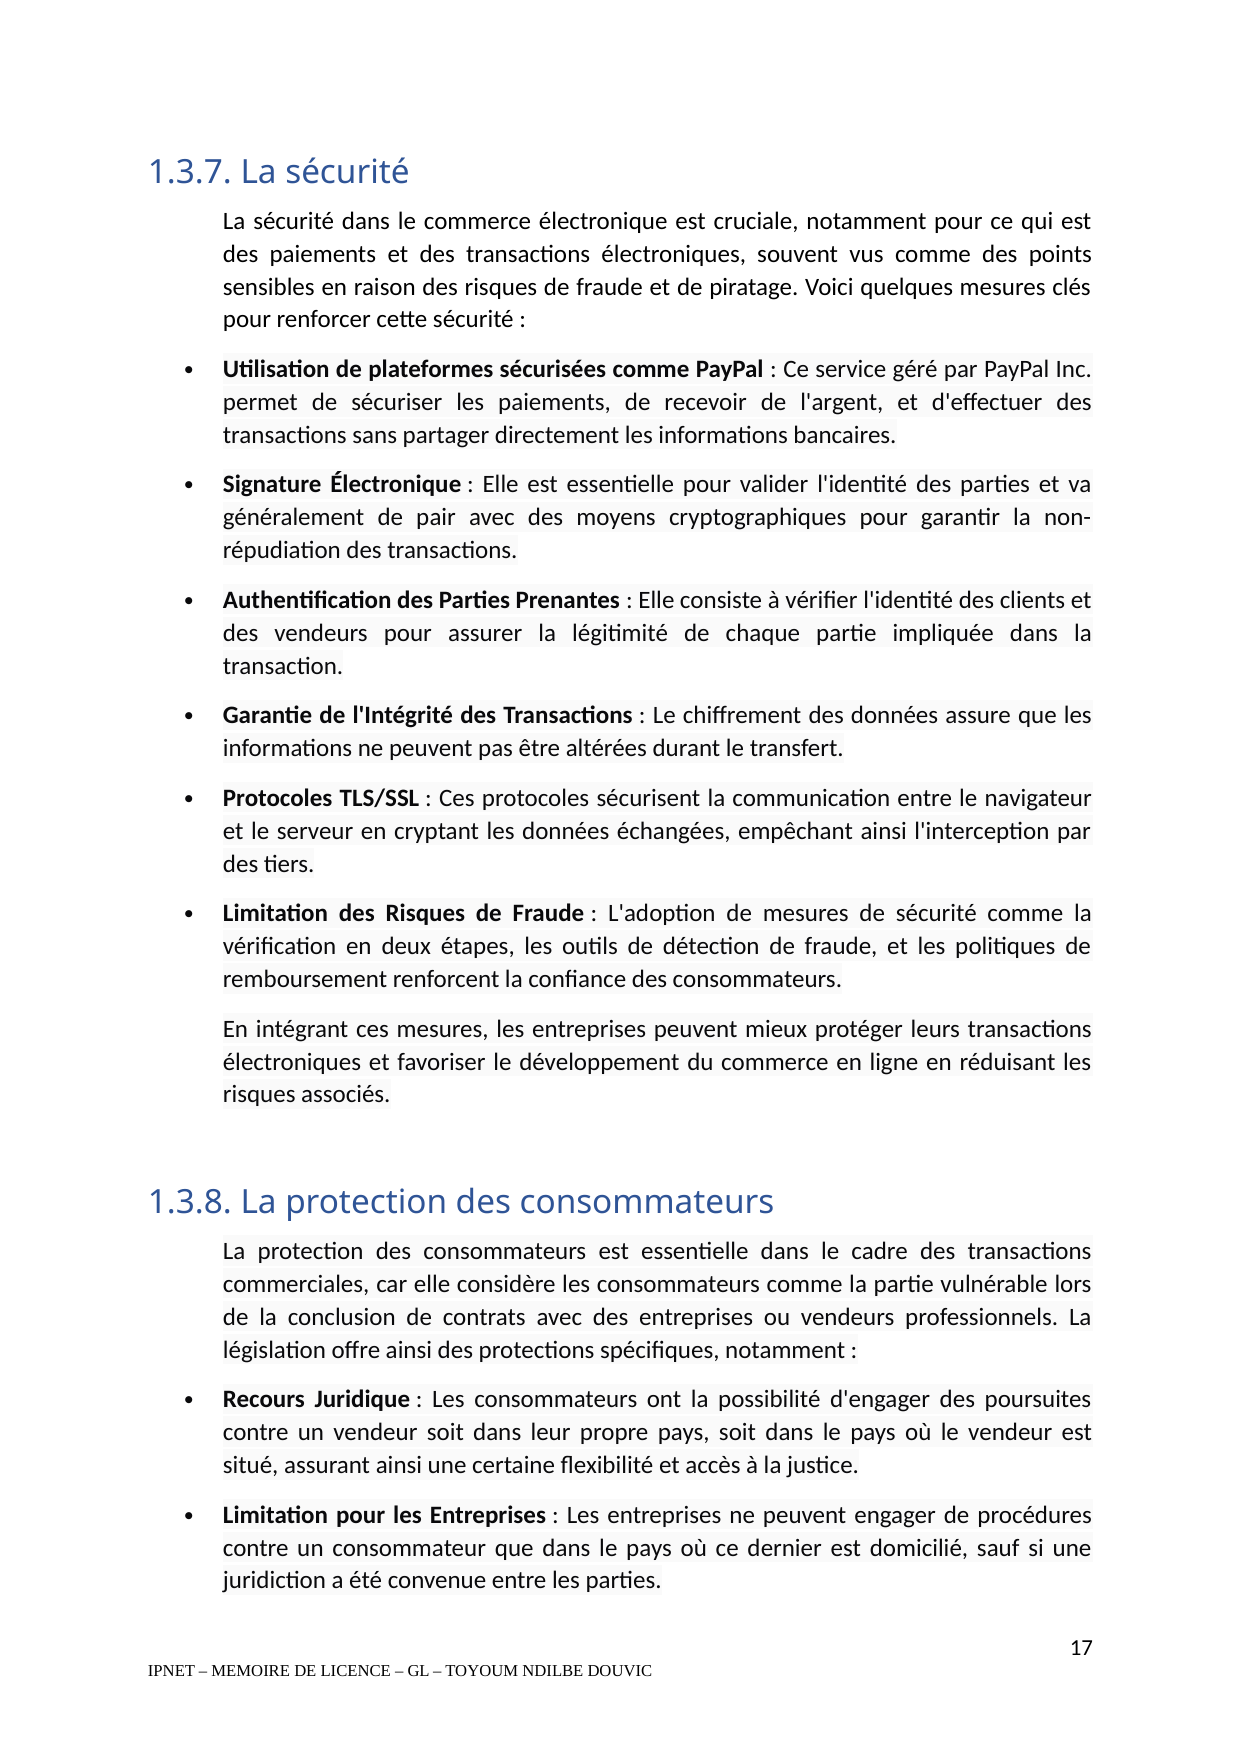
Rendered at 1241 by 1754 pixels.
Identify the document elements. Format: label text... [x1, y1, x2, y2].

list Garantie de l'Intégrité des Transactions : Le chiffrement des données assure que les informations ne peuvent pas être altérées durant le transfert. [185, 699, 1093, 763]
text En intégrant ces mesures, les entreprises peuvent mieux protéger leurs transactions électroniques et favoriser le développement du commerce en ligne en réduisant les risques associés. [223, 1076, 1093, 1109]
list Recours Juridique : Les consommateurs ont la possibilité d'engager des poursuites contre un vendeur soit dans leur propre pays, soit dans le pays où le vendeur est situé, assurant ainsi une certaine flexibilité et accès à la justice. [185, 1383, 1093, 1480]
list Authentification des Parties Prenantes : Elle consiste à vérifier l'identité des clients et des vendeurs pour assurer la légitimité de chaque partie impliquée dans la transaction. [185, 584, 1093, 680]
list Limitation des Risques de Fraude : L'adoption de mesures de sécurité comme la vérification en deux étapes, les outils de détection de fraude, et les politiques de remboursement renforcent la confiance des consommateurs. [185, 897, 1093, 994]
list Protocoles TLS/SSL : Ces protocoles sécurisent la communication entre le navigateur et le serveur en cryptant les données échangées, empêchant ainsi l'interception par des tiers. [185, 782, 1093, 878]
list Limitation pour les Entreprises : Les entreprises ne peuvent engager de procédures contre un consommateur que dans le pays où ce dernier est domicilié, sauf si une juridiction a été convenue entre les parties. [185, 1499, 1093, 1595]
list Utilisation de plateformes sécurisées comme PayPal : Ce service géré par PayPal Inc. permet de sécuriser les paiements, de recevoir de l'argent, et d'effectuer des transactions sans partager directement les informations bancaires. [185, 353, 1093, 449]
subtitle 1.3.7. La sécurité [148, 148, 1093, 193]
subtitle 1.3.8. La protection des consommateurs [148, 1178, 1093, 1223]
text La sécurité dans le commerce électronique est cruciale, notamment pour ce qui est des paiements et des transactions électroniques, souvent vus comme des points sensibles en raison des risques de fraude et de piratage. Voici quelques mesures clés pour renforcer cette sécurité : [223, 205, 1093, 334]
list Signature Électronique : Elle est essentielle pour valider l'identité des parties et va généralement de pair avec des moyens cryptographiques pour garantir la non-répudiation des transactions. [185, 469, 1093, 565]
text La protection des consommateurs est essentielle dans le cadre des transactions commerciales, car elle considère les consommateurs comme la partie vulnérable lors de la conclusion de contrats avec des entreprises ou vendeurs professionnels. La législation offre ainsi des protections spécifiques, notamment : [223, 1331, 1093, 1364]
